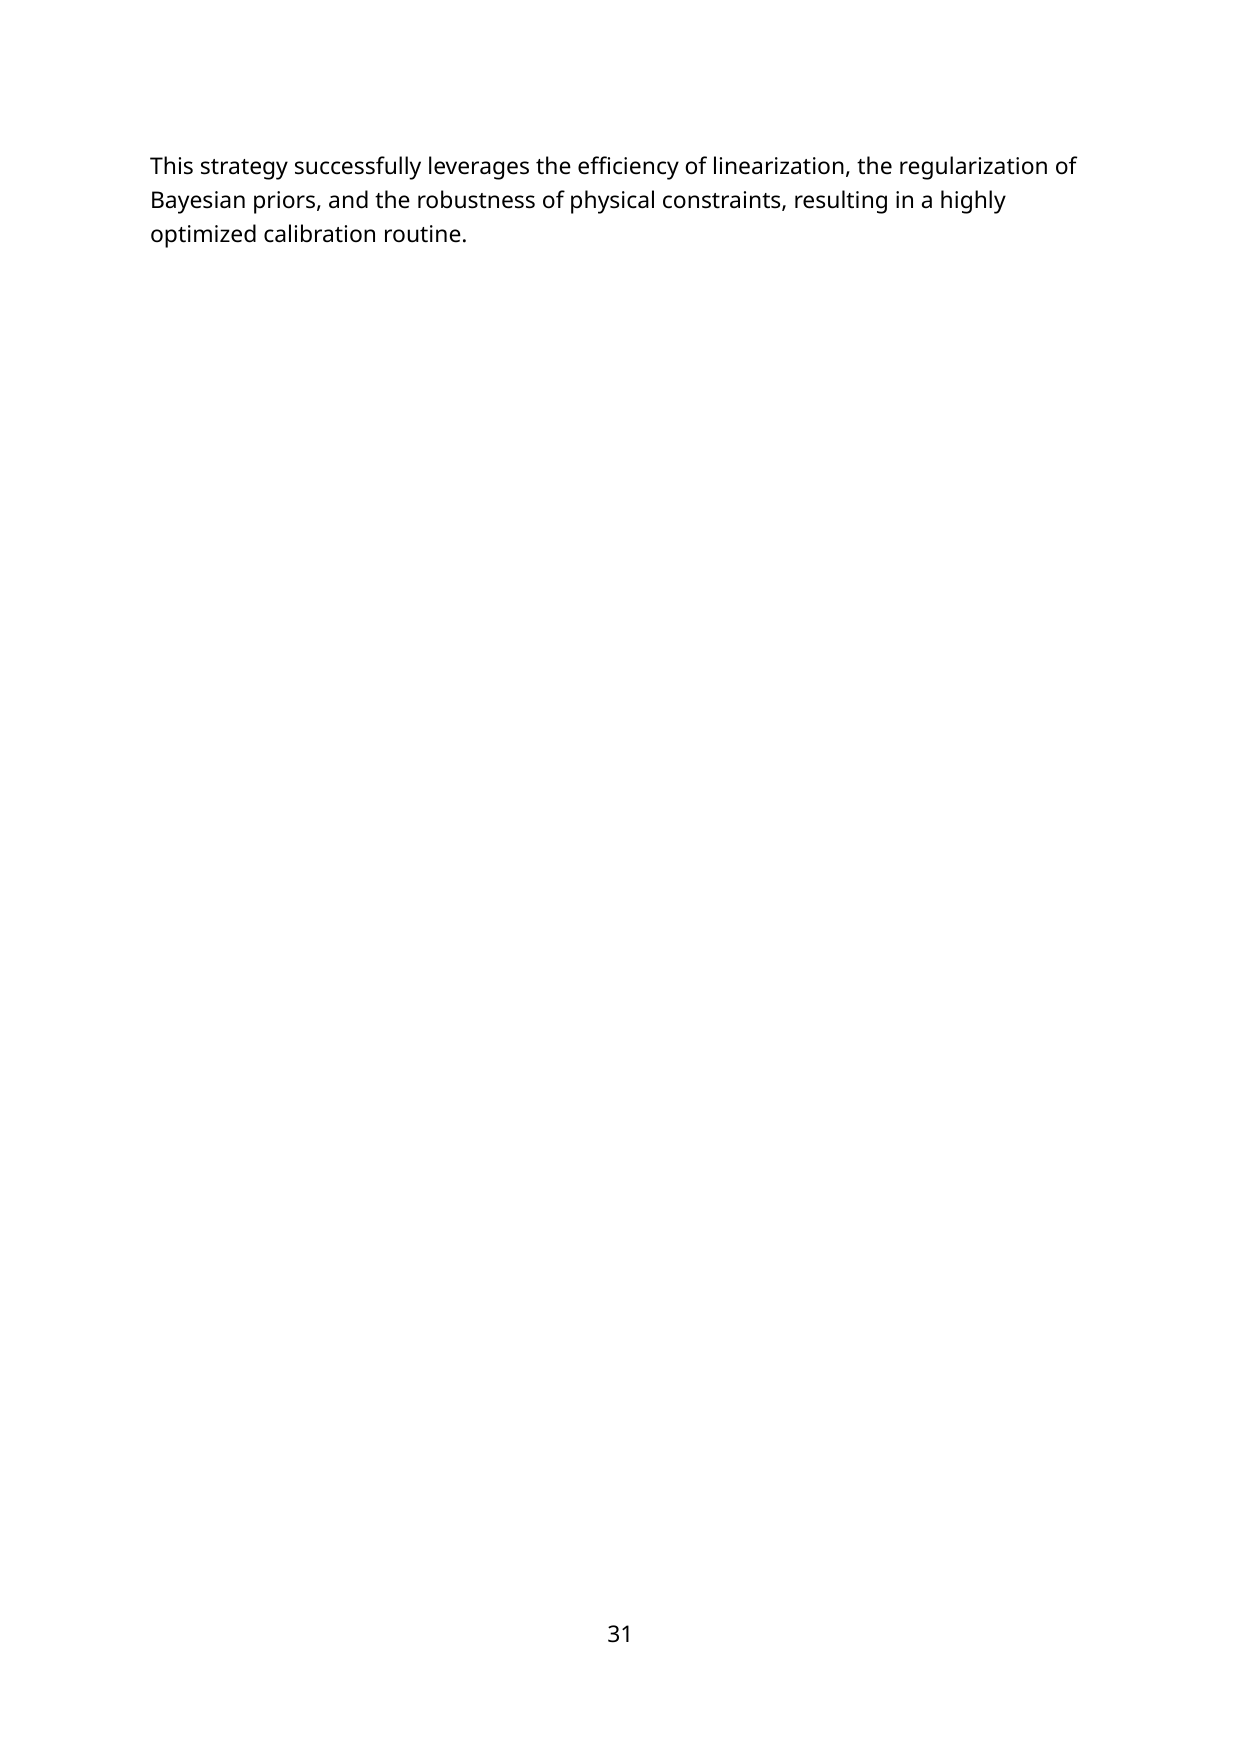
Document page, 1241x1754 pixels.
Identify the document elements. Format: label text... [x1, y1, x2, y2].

text This strategy successfully leverages the efficiency of linearization, the regularization of Bayesian priors, and the robustness of physical constraints, resulting in a highly optimized calibration routine. [150, 150, 1090, 282]
